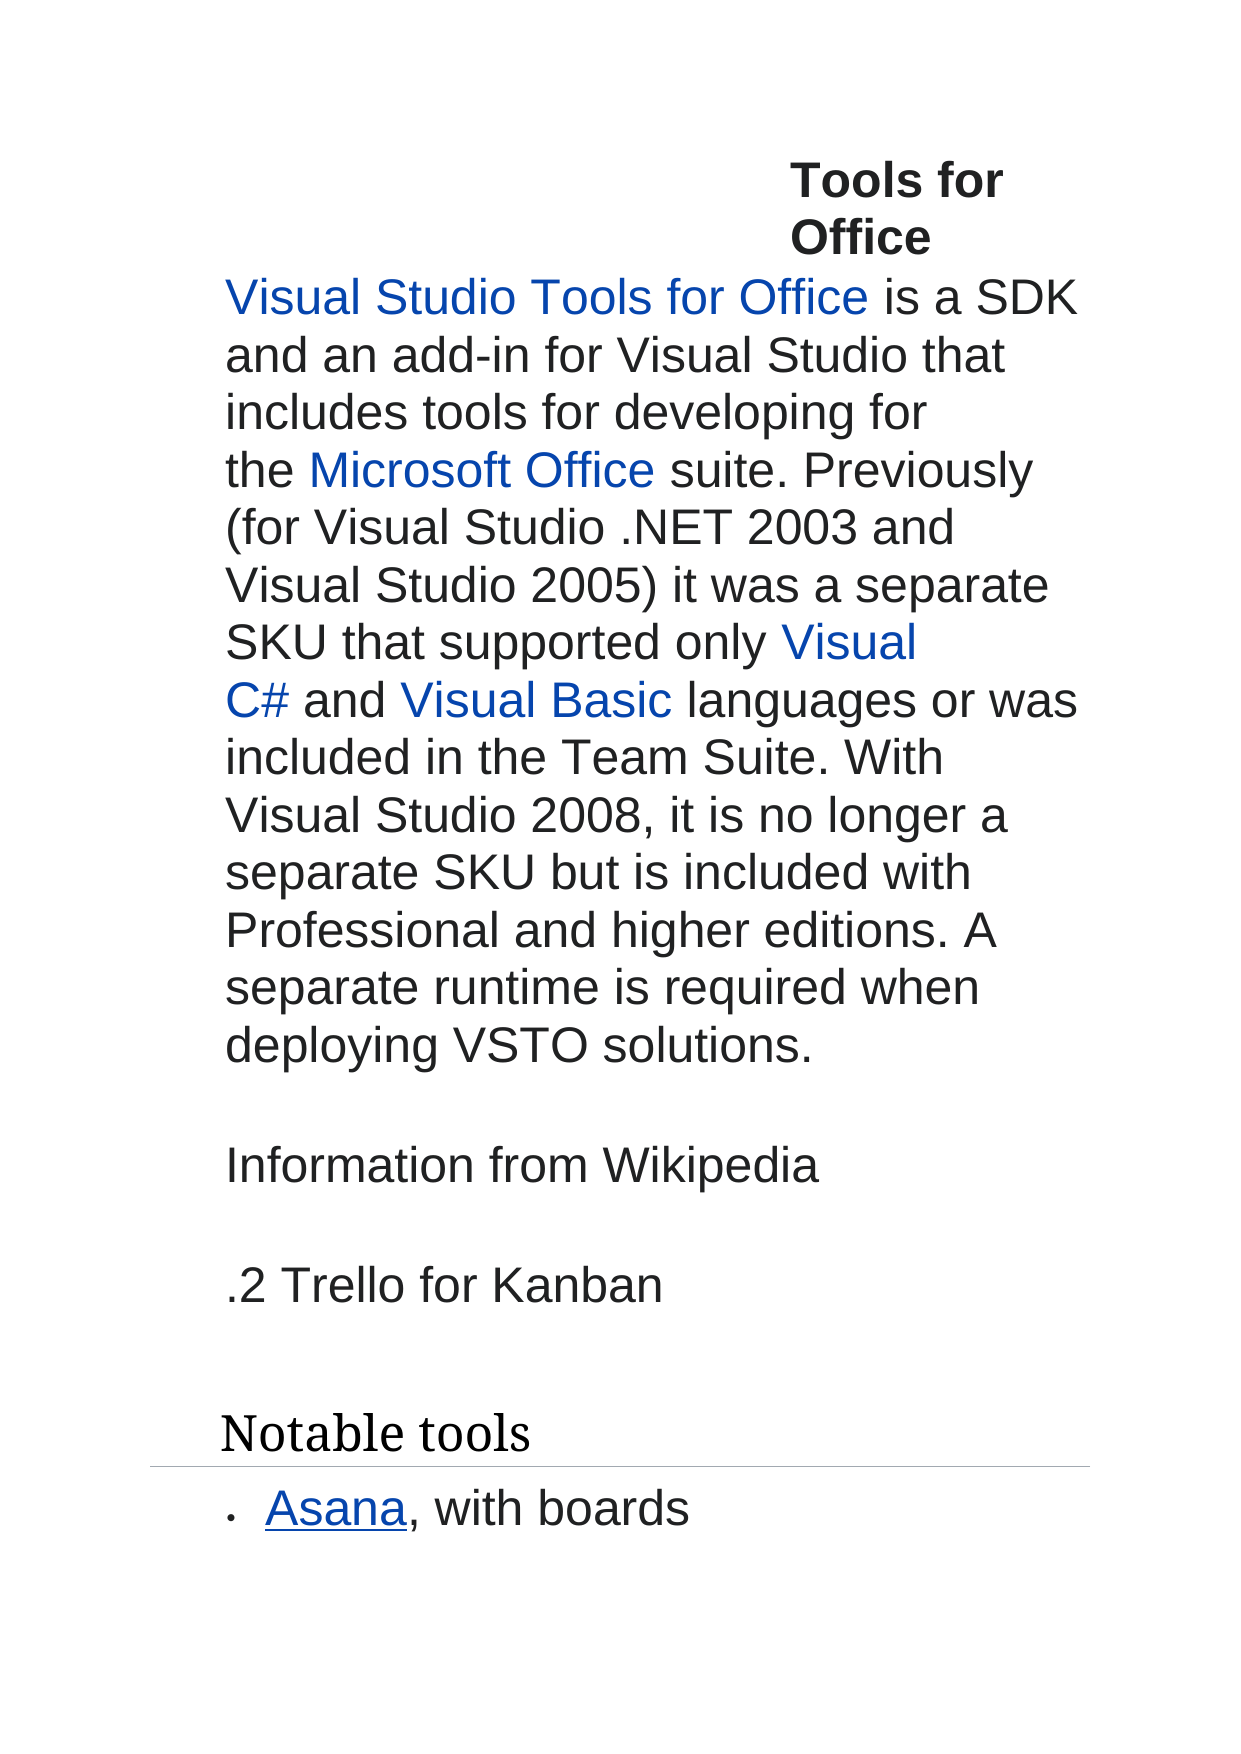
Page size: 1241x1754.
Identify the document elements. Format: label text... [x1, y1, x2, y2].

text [790, 150, 1090, 265]
list Asana, with boards [227, 1479, 1090, 1536]
subtitle Notable tools [150, 1397, 1090, 1466]
text Visual Studio Tools for Office is a SDK and an add-in for Visual Studio that includes tools for developing for the Microsoft Office suite. Previously (for Visual Studio .NET 2003 and Visual Studio 2005) it was a separate SKU that supported only Visual C# and Visual Basic languages or was included in the Team Suite. With Visual Studio 2008, it is no longer a separate SKU but is included with Professional and higher editions. A separate runtime is required when deploying VSTO solutions. [225, 267, 1090, 1072]
text Information from Wikipedia [225, 1135, 1090, 1192]
text .2 Trello for Kanban [225, 1255, 1090, 1312]
